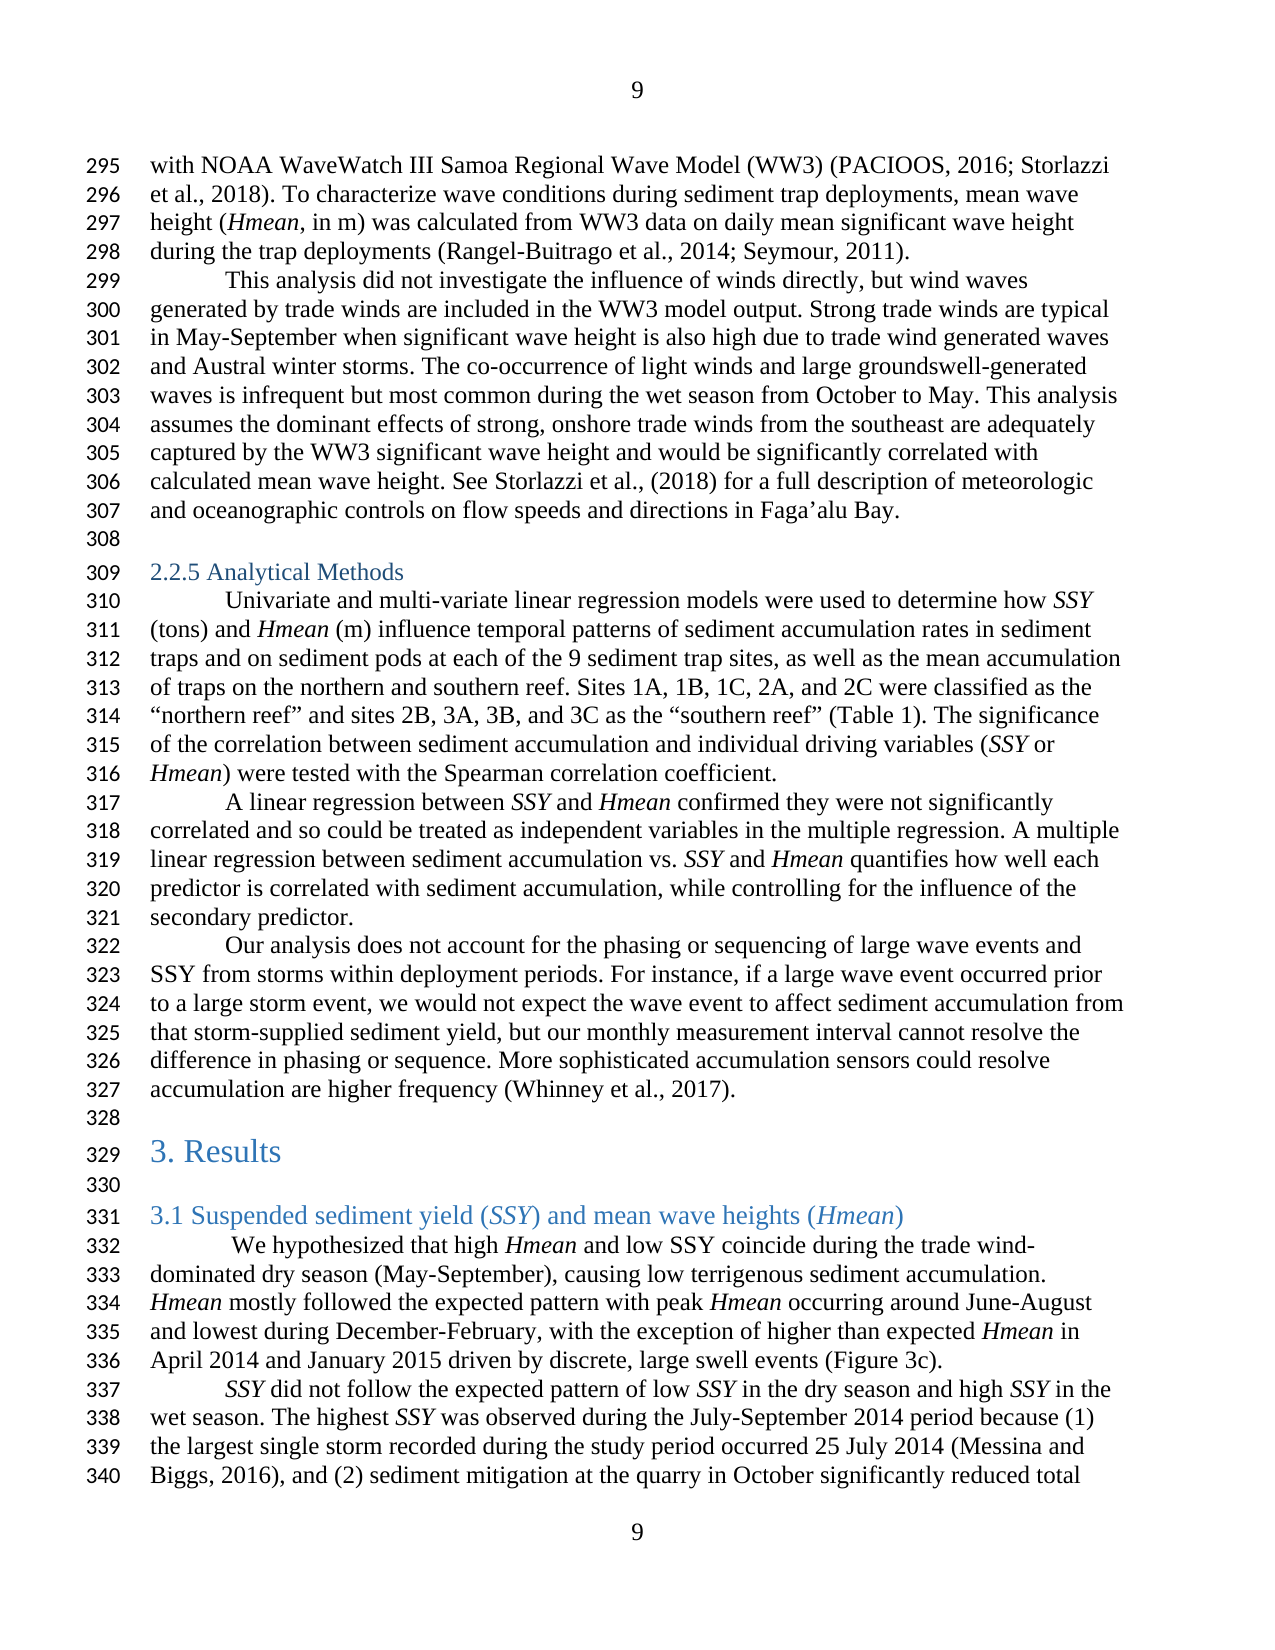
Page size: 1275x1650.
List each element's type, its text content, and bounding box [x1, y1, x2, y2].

text A linear regression between SSY and Hmean confirmed they were not significantly correlated and so could be treated as independent variables in the multiple regression. A multiple linear regression between sediment accumulation vs. SSY and Hmean quantifies how well each predictor is correlated with sediment accumulation, while controlling for the influence of the secondary predictor. [150, 787, 1125, 930]
text Univariate and multi-variate linear regression models were used to determine how SSY (tons) and Hmean (m) influence temporal patterns of sediment accumulation rates in sediment traps and on sediment pods at each of the 9 sediment trap sites, as well as the mean accumulation of traps on the northern and southern reef. Sites 1A, 1B, 1C, 2A, and 2C were classified as the “northern reef” and sites 2B, 3A, 3B, and 3C as the “southern reef” (Table 1). The significance of the correlation between sediment accumulation and individual driving variables (SSY or Hmean) were tested with the Spearman correlation coefficient. [150, 585, 1125, 787]
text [150, 1374, 1125, 1489]
text Our analysis does not account for the phasing or sequencing of large wave events and SSY from storms within deployment periods. For instance, if a large wave event occurred prior to a large storm event, we would not expect the wave event to affect sediment accumulation from that storm-supplied sediment yield, but our monthly measurement interval cannot resolve the difference in phasing or sequence. More sophisticated accumulation sensors could resolve accumulation are higher frequency (Whinney et al., 2017). [150, 930, 1125, 1103]
text This analysis did not investigate the influence of winds directly, but wind waves generated by trade winds are included in the WW3 model output. Strong trade winds are typical in May-September when significant wave height is also high due to trade wind generated waves and Austral winter storms. The co-occurrence of light winds and large groundswell-generated waves is infrequent but most common during the wet season from October to May. This analysis assumes the dominant effects of strong, onshore trade winds from the southeast are adequately captured by the WW3 significant wave height and would be significantly correlated with calculated mean wave height. See Storlazzi et al., (2018) for a full description of meteorologic and oceanographic controls on flow speeds and directions in Faga’alu Bay. [150, 265, 1125, 524]
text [150, 150, 1125, 265]
subtitle 3.1 Suspended sediment yield (SSY) and mean wave heights (Hmean) [150, 1199, 1125, 1230]
subtitle 3. Results [150, 1132, 1125, 1170]
subtitle 2.2.5 Analytical Methods [150, 557, 1125, 585]
text We hypothesized that high Hmean and low SSY coincide during the trade wind-dominated dry season (May-September), causing low terrigenous sediment accumulation. Hmean mostly followed the expected pattern with peak Hmean occurring around June-August and lowest during December-February, with the exception of higher than expected Hmean in April 2014 and January 2015 driven by discrete, large swell events (Figure 3c). [150, 1230, 1125, 1374]
